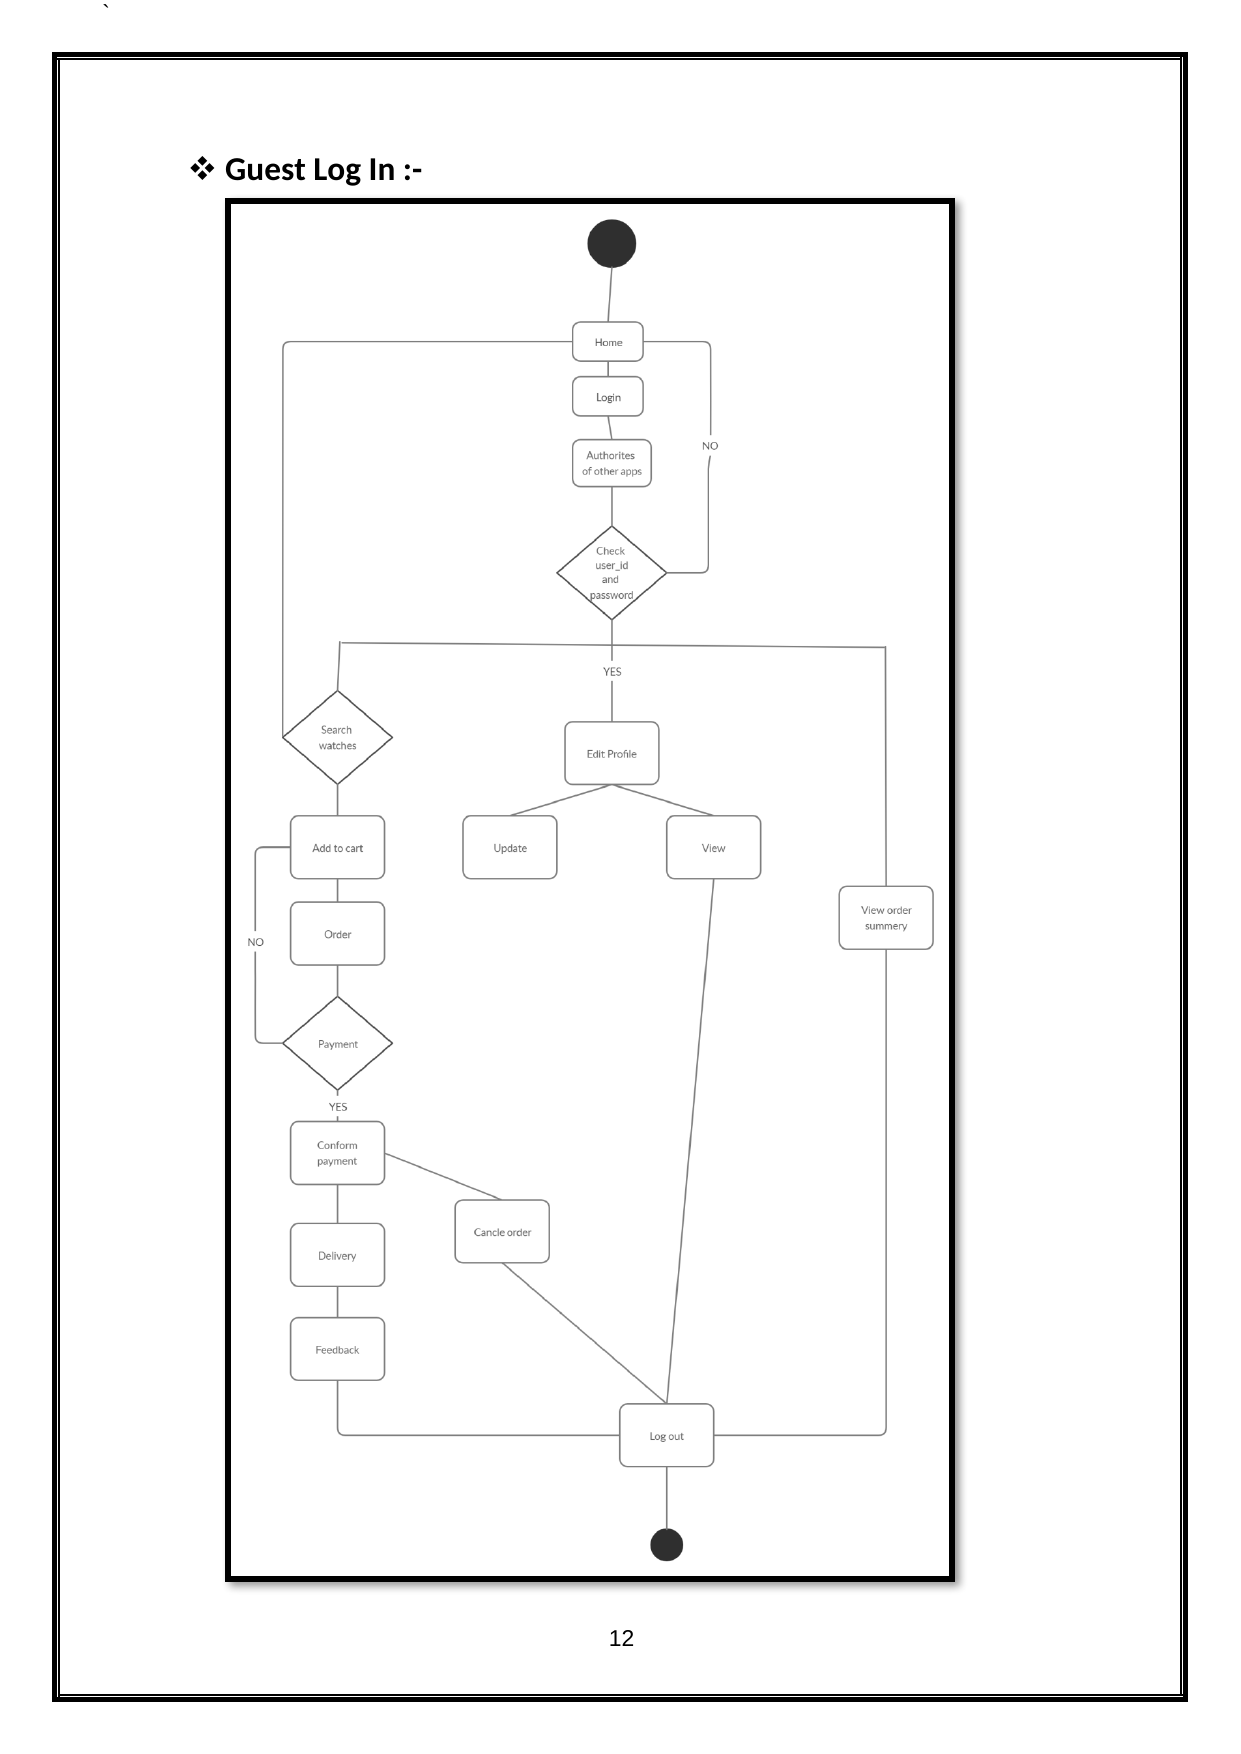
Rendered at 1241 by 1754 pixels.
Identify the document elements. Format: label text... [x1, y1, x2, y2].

subtitle Guest Log In :- [187, 148, 1113, 189]
picture [231, 204, 949, 1576]
